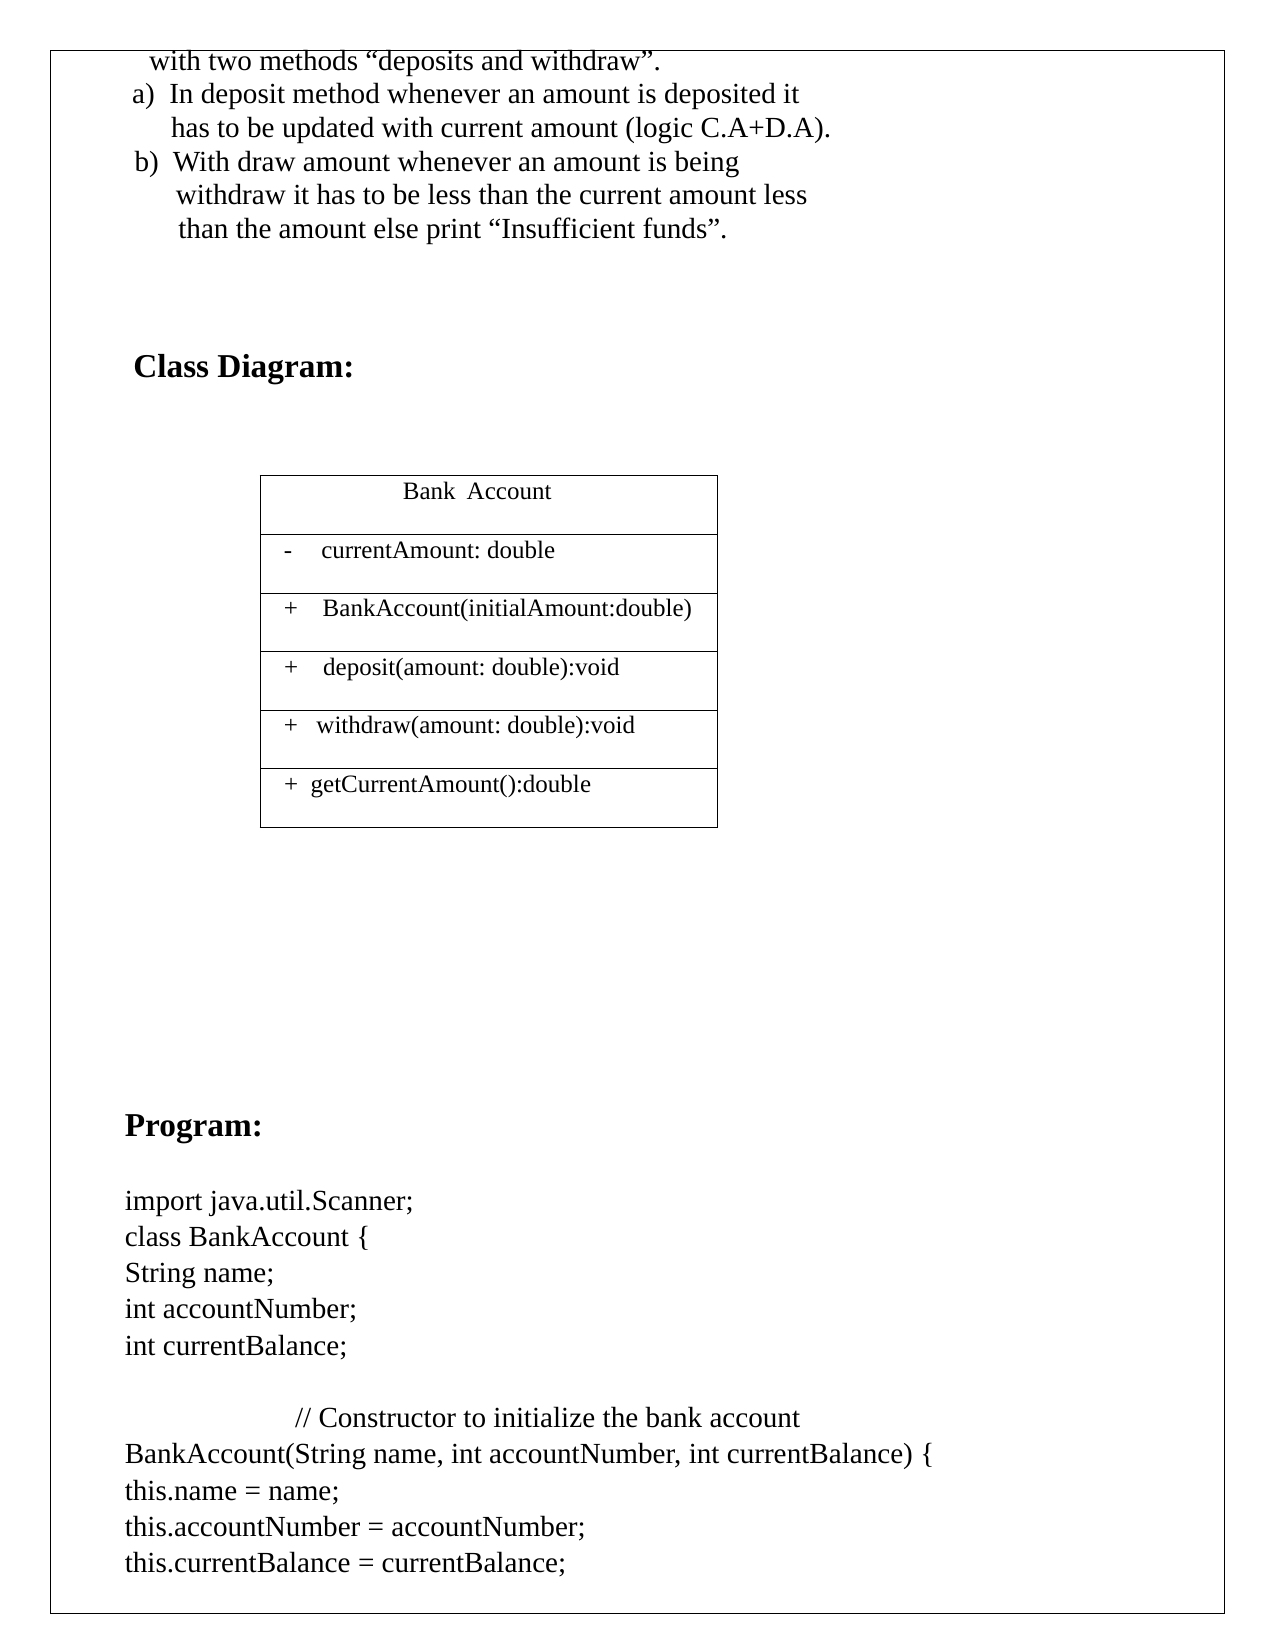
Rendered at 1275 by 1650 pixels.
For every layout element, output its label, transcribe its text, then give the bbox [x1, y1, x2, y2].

table_cell + getCurrentAmount():double [261, 769, 717, 827]
text class BankAccount { [124, 1219, 986, 1253]
text has to be updated with current amount (logic C.A+D.A). [112, 110, 1193, 144]
text import java.util.Scanner; [124, 1183, 986, 1216]
text int accountNumber; [124, 1292, 986, 1325]
text String name; [124, 1255, 986, 1289]
table_cell + deposit(amount: double):void [261, 652, 717, 709]
text with two methods “deposits and withdraw”. [112, 51, 1193, 77]
text Class Diagram: [124, 346, 1193, 384]
table_header Bank Account [261, 476, 717, 534]
text // Constructor to initialize the bank account [266, 1400, 986, 1434]
text int currentBalance; [124, 1328, 986, 1361]
text withdraw it has to be less than the current amount less [124, 177, 1193, 211]
text this.currentBalance = currentBalance; [124, 1545, 986, 1579]
text a) In deposit method whenever an amount is deposited it [124, 77, 1193, 110]
table_cell currentAmount: double [261, 535, 717, 592]
text than the amount else print “Insufficient funds”. [112, 211, 1193, 244]
text this.name = name; [124, 1473, 986, 1506]
table_cell + BankAccount(initialAmount:double) [261, 594, 717, 651]
text Program: [124, 1105, 986, 1144]
text this.accountNumber = accountNumber; [124, 1509, 986, 1543]
text BankAccount(String name, int accountNumber, int currentBalance) { [124, 1437, 986, 1470]
text b) With draw amount whenever an amount is being [112, 144, 1193, 177]
table_cell + withdraw(amount: double):void [261, 711, 717, 768]
